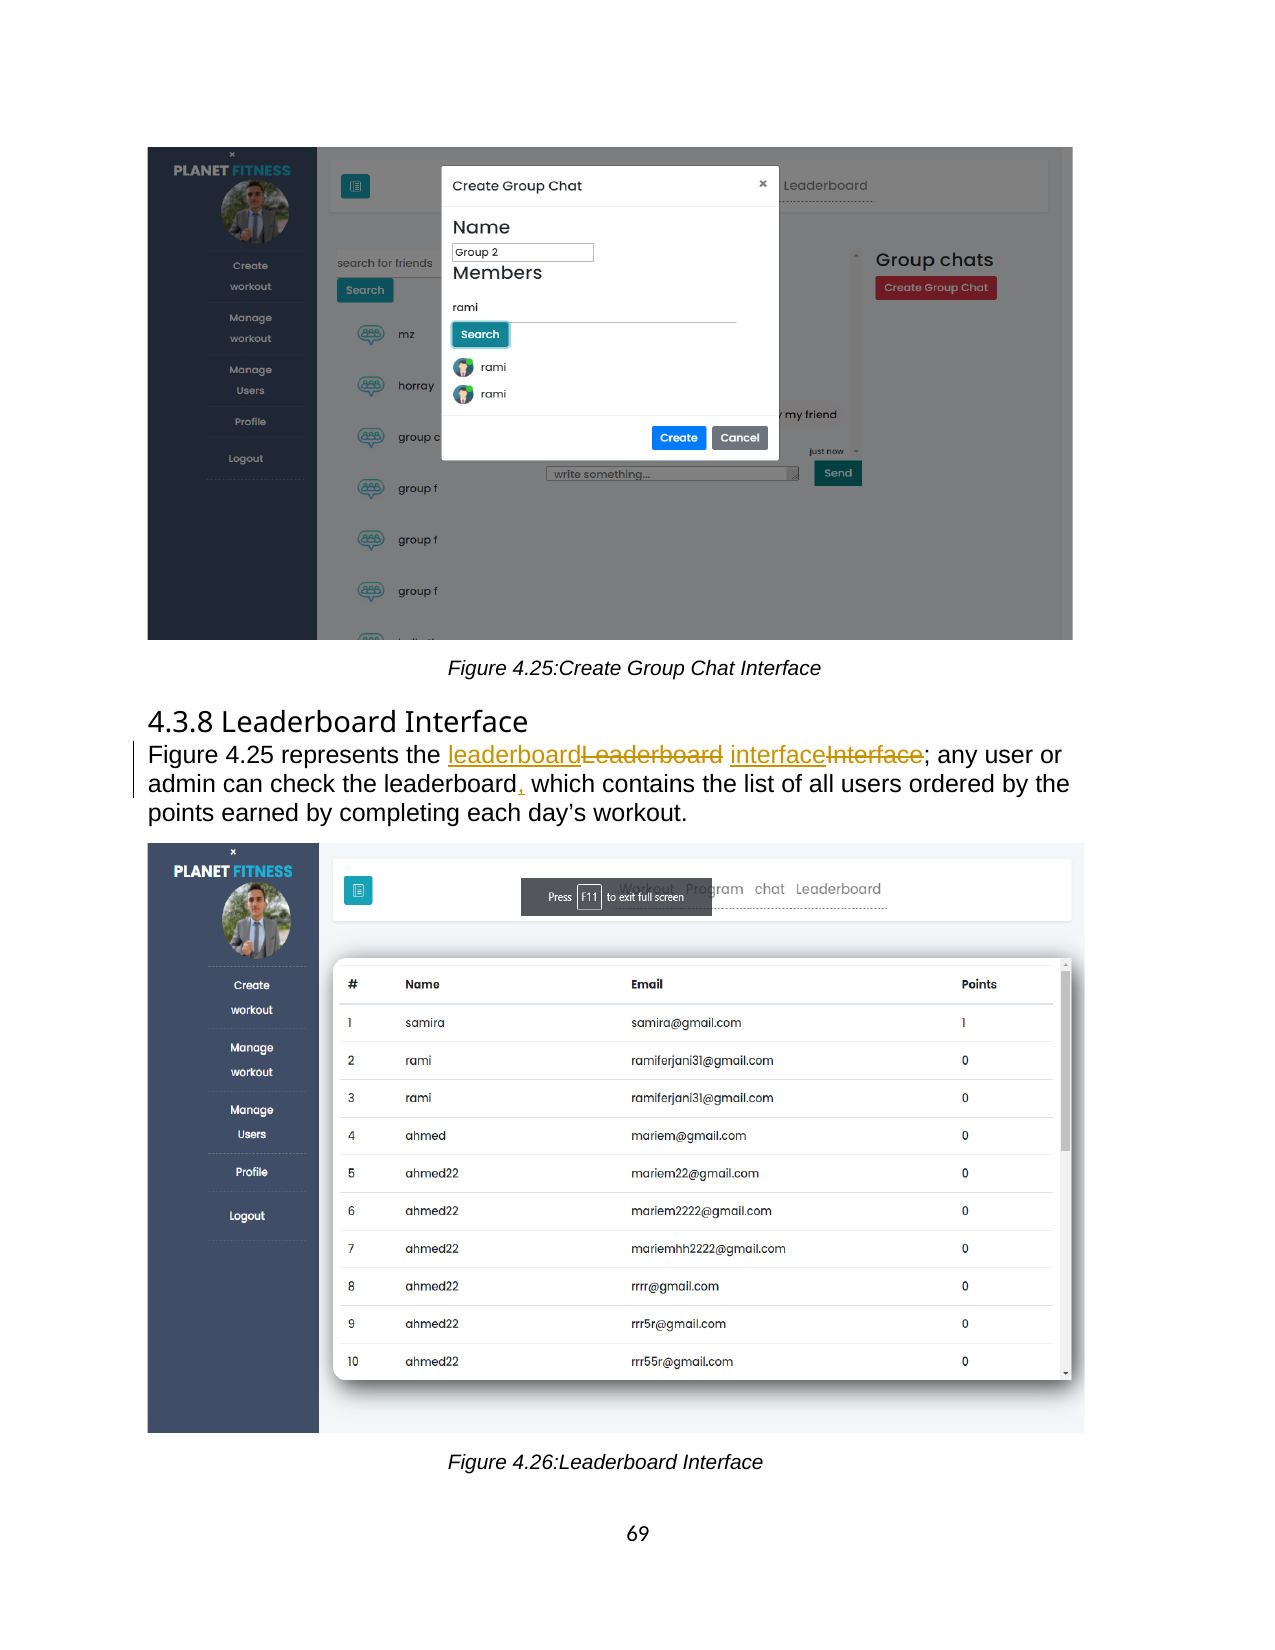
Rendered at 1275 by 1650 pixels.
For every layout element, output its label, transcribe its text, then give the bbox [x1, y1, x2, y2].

text Figure 4.25 represents the ; any user or admin can check the leaderboard which contains the list of all users ordered by the points earned by completing each day’s workout. [148, 741, 1127, 827]
text Figure ‎4.25:Create Group Chat Interface [373, 656, 1127, 680]
picture [147, 843, 1085, 1433]
subtitle 4.3.8 Leaderboard Interface [148, 701, 1127, 741]
text Figure ‎4.26:Leaderboard Interface [373, 1449, 1127, 1473]
picture [147, 147, 1073, 640]
